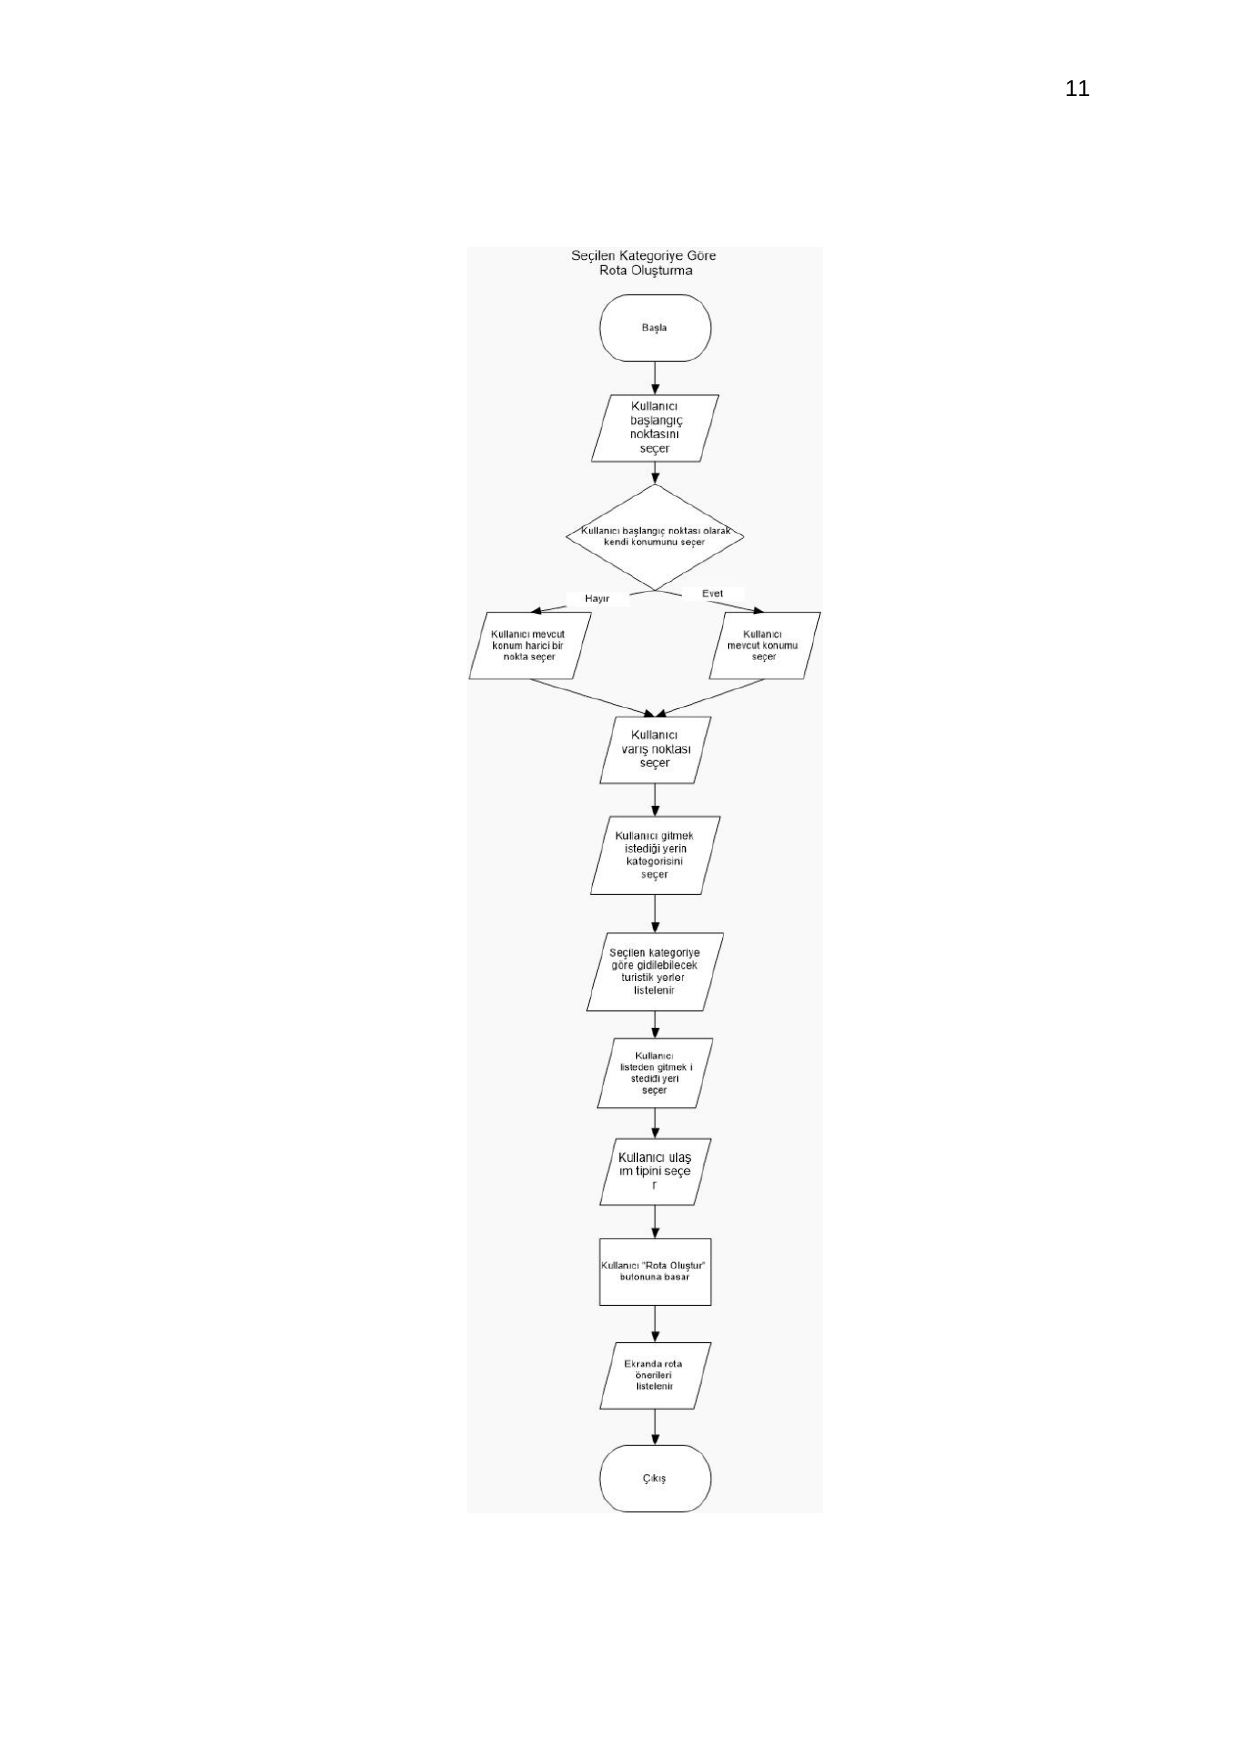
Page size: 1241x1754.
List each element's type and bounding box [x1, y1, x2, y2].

picture [370, 205, 945, 1530]
